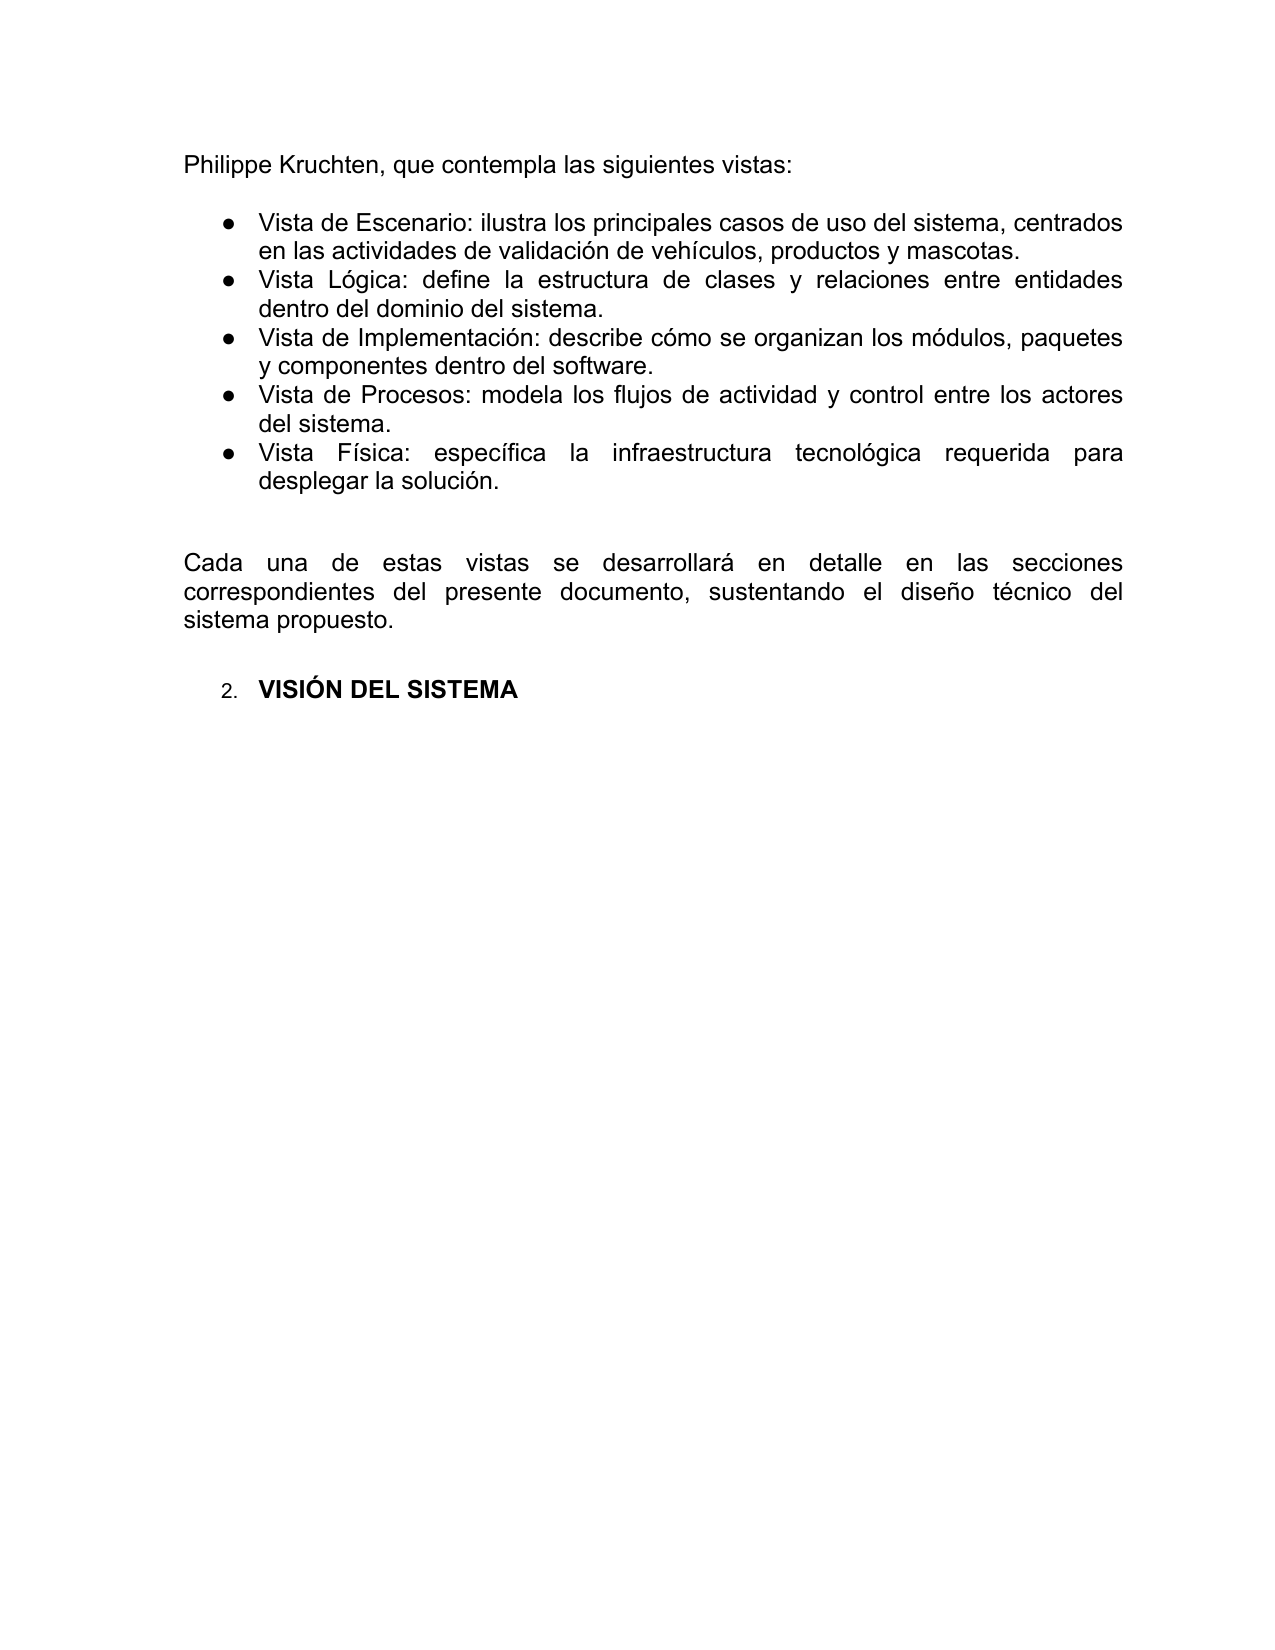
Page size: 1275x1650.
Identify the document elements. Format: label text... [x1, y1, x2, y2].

list Vista Lógica: define la estructura de clases y relaciones entre entidades dentro del dominio del sistema. [221, 265, 1125, 322]
list Vista de Implementación: describe cómo se organizan los módulos, paquetes y componentes dentro del software. [221, 322, 1125, 380]
text Cada una de estas vistas se desarrollará en detalle en las secciones correspondientes del presente documento, sustentando el diseño técnico del sistema propuesto. [183, 548, 1125, 634]
subtitle VISIÓN DEL SISTEMA [221, 675, 1125, 704]
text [183, 150, 1125, 179]
list Vista de Escenario: ilustra los principales casos de uso del sistema, centrados en las actividades de validación de vehículos, productos y mascotas. [221, 207, 1125, 265]
list Vista de Procesos: modela los flujos de actividad y control entre los actores del sistema. [221, 380, 1125, 437]
list Vista Física: específica la infraestructura tecnológica requerida para desplegar la solución. [221, 437, 1125, 495]
